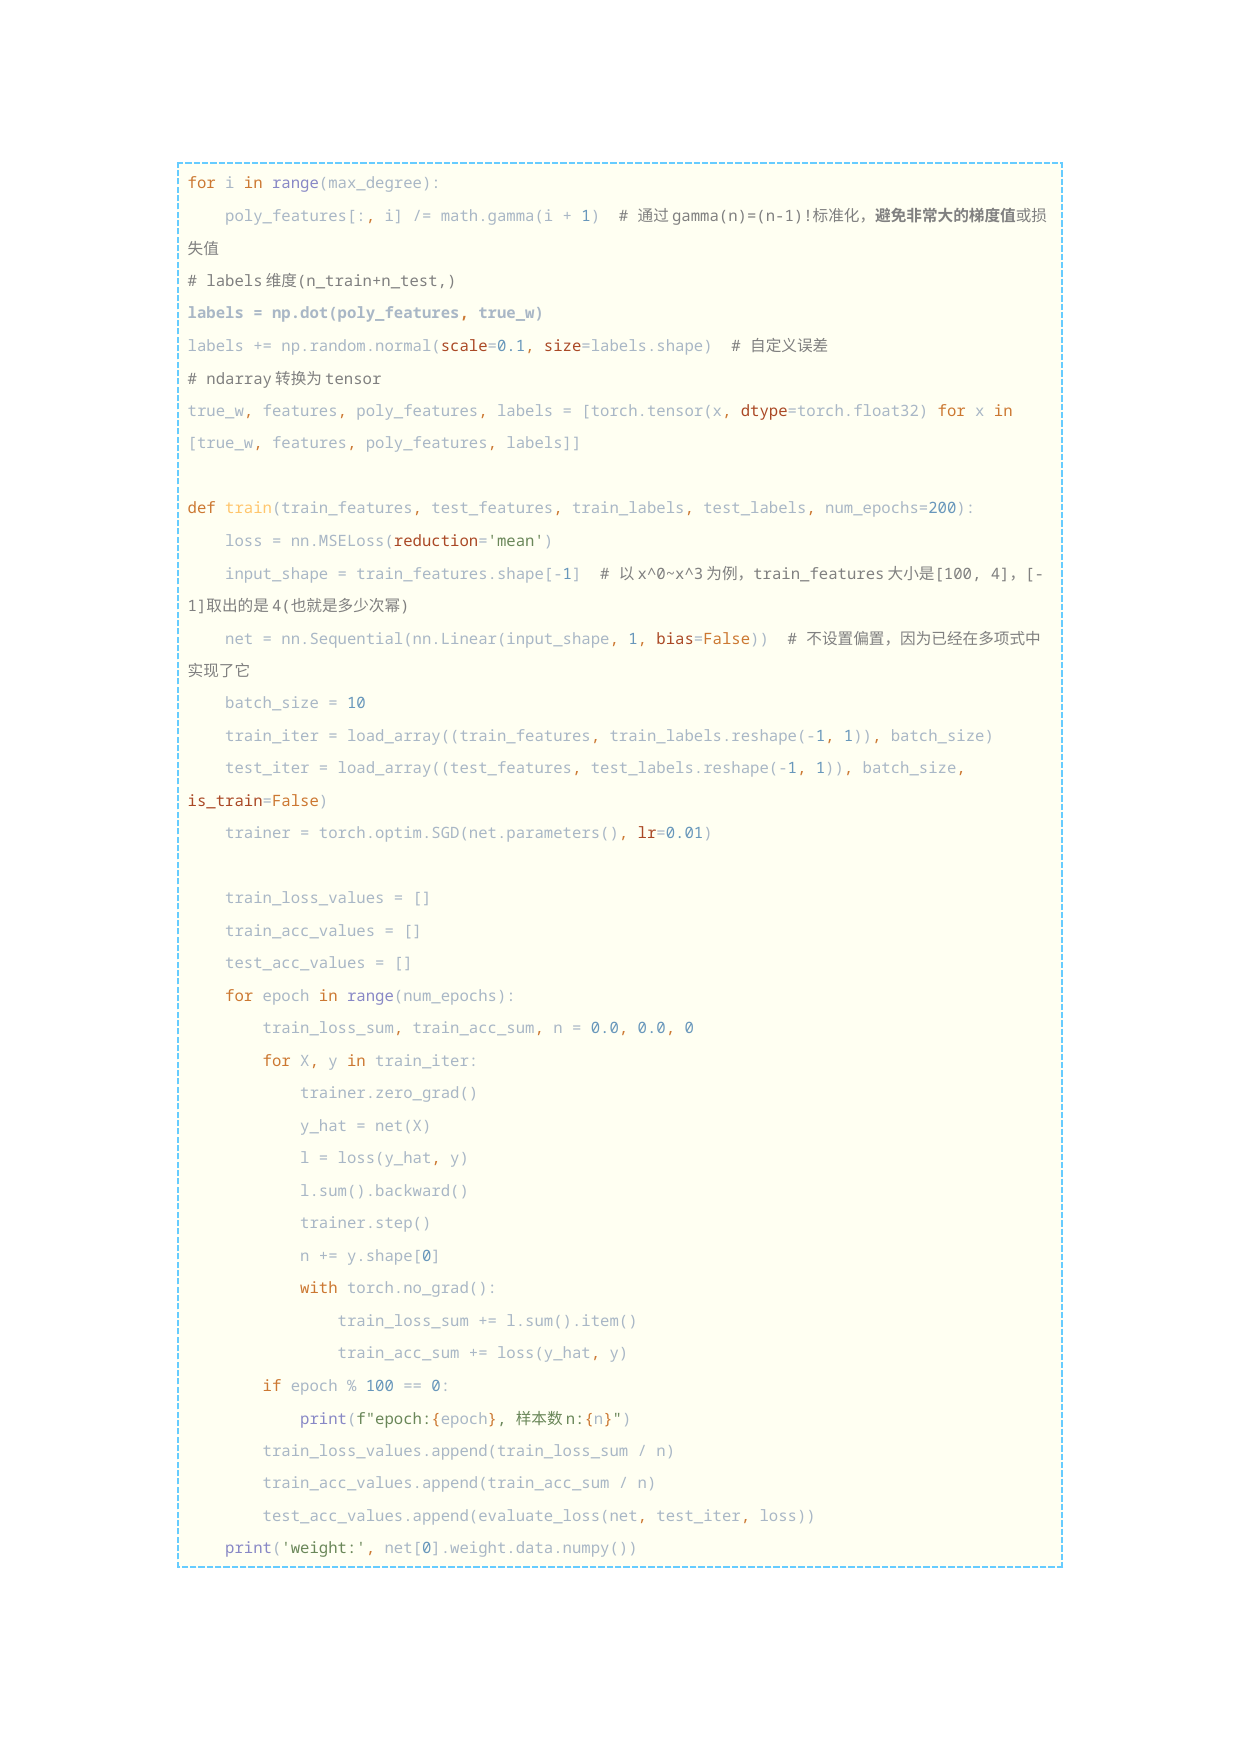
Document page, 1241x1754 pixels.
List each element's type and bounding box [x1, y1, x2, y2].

text [177, 162, 1063, 1568]
